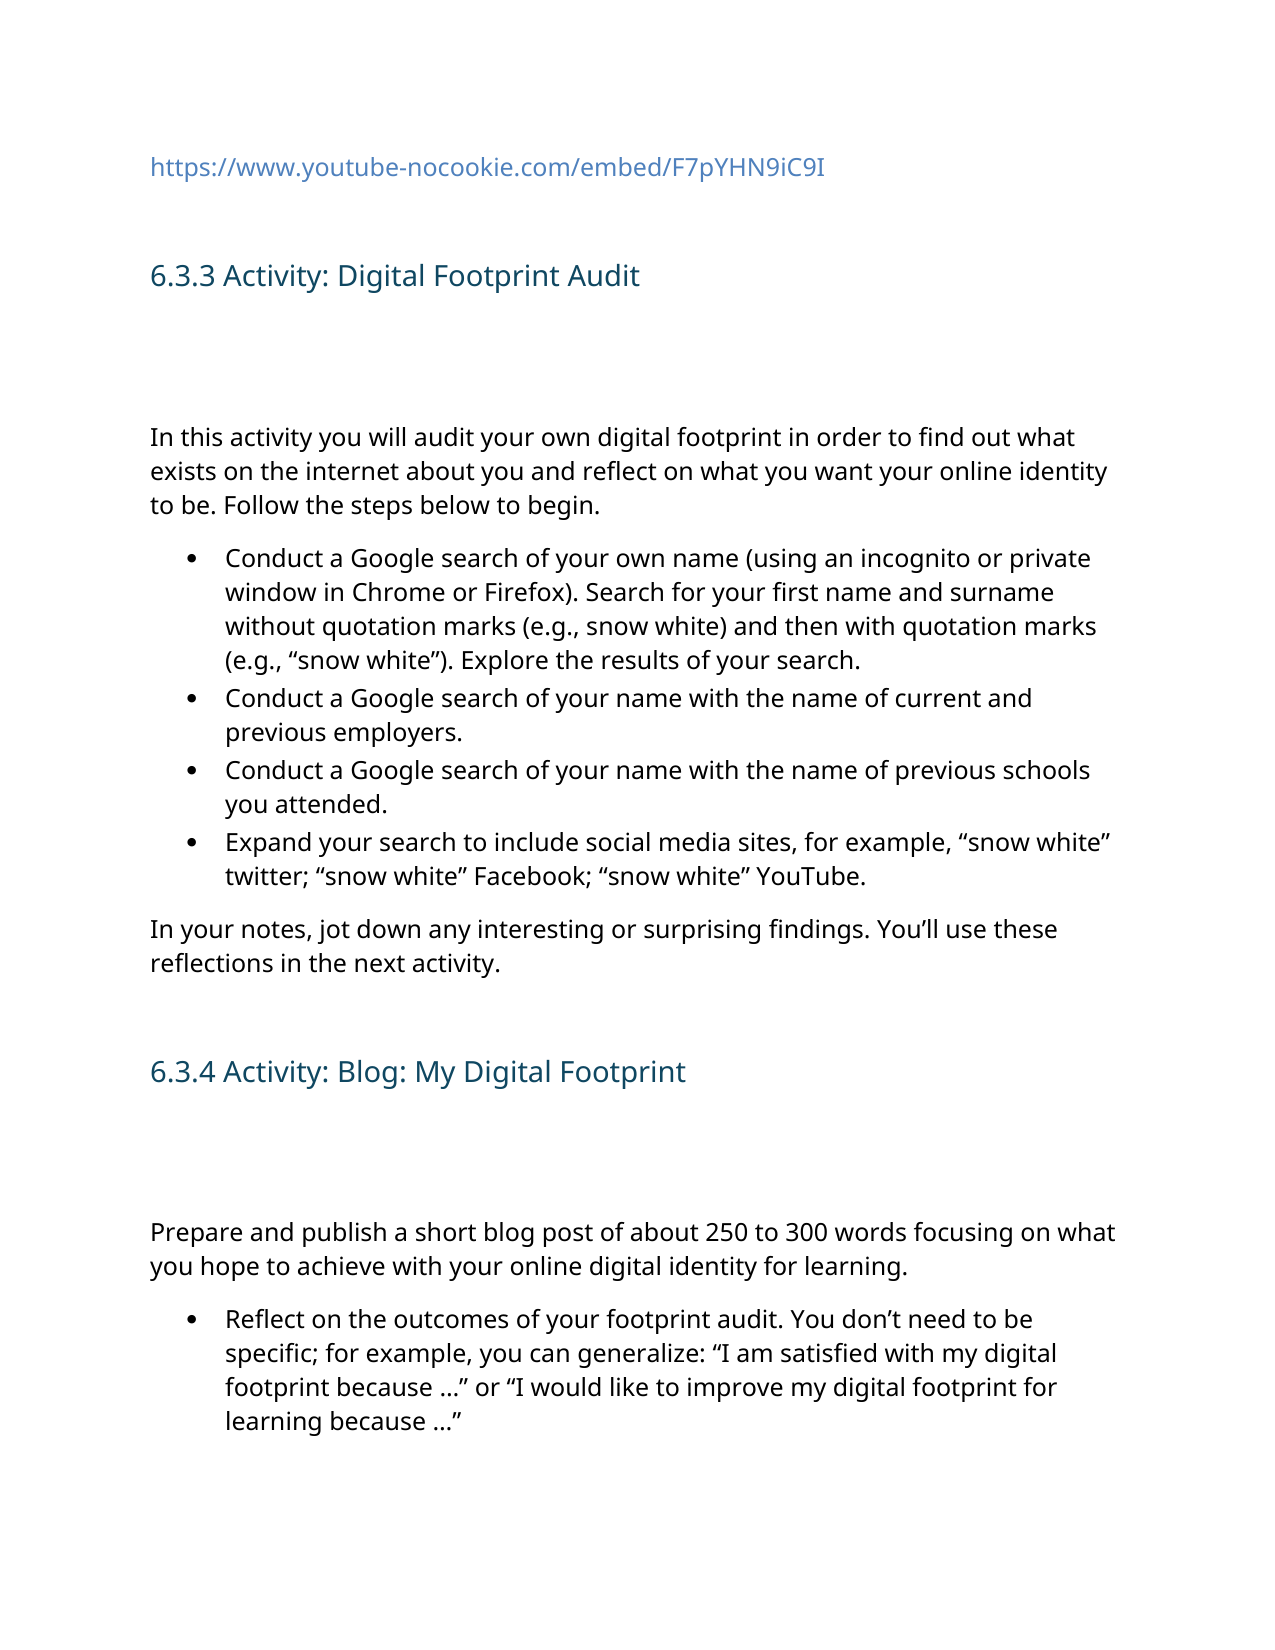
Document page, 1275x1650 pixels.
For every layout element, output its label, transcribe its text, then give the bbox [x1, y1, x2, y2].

list Reflect on the outcomes of your footprint audit. You don’t need to be specific; for example, you can generalize: “I am satisfied with my digital footprint because …” or “I would like to improve my digital footprint for learning because …” [187, 1302, 1125, 1438]
list Expand your search to include social media sites, for example, “snow white” twitter; “snow white” Facebook; “snow white” YouTube. [187, 824, 1125, 892]
text Prepare and publish a short blog post of about 250 to 300 words focusing on what you hope to achieve with your online digital identity for learning. [150, 1215, 1125, 1283]
text https://www.youtube-nocookie.com/embed/F7pYHN9iC9I [150, 150, 1125, 184]
text In this activity you will audit your own digital footprint in order to find out what exists on the internet about you and reflect on what you want your online identity to be. Follow the steps below to begin. [150, 420, 1125, 522]
list Conduct a Google search of your name with the name of current and previous employers. [187, 681, 1125, 749]
subtitle 6.3.4 Activity: Blog: My Digital Footprint [150, 1051, 1125, 1091]
text In your notes, jot down any interesting or surprising findings. You’ll use these reflections in the next activity. [150, 911, 1125, 979]
subtitle 6.3.3 Activity: Digital Footprint Audit [150, 256, 1125, 295]
list Conduct a Google search of your own name (using an incognito or private window in Chrome or Firefox). Search for your first name and surname without quotation marks (e.g., snow white) and then with quotation marks (e.g., “snow white”). Explore the results of your search. [187, 541, 1125, 677]
list Conduct a Google search of your name with the name of previous schools you attended. [187, 752, 1125, 821]
